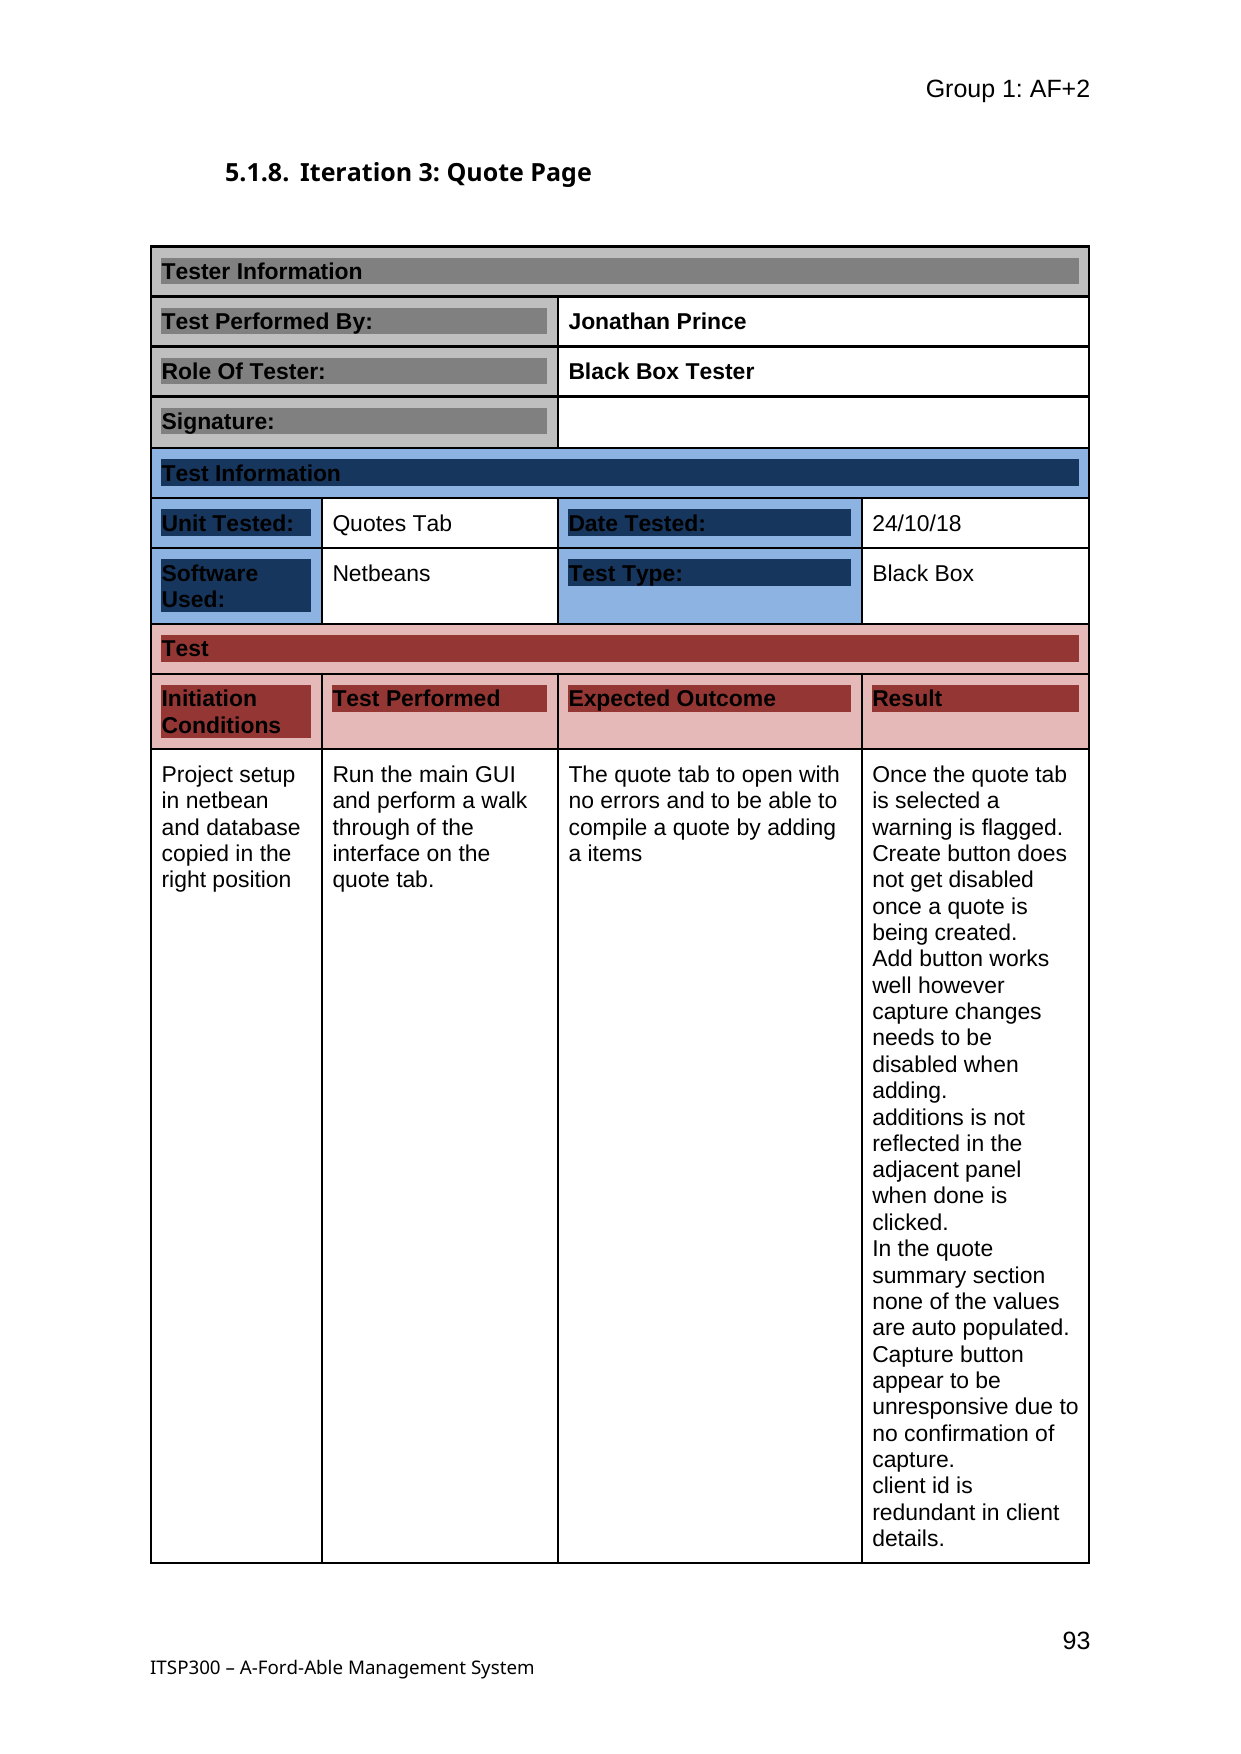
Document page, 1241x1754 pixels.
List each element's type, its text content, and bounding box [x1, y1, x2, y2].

table_cell Test Type: [559, 549, 861, 623]
table_cell Date Tested: [559, 499, 861, 547]
table_header Tester Information [152, 248, 1088, 295]
table_cell Black Box [863, 549, 1088, 623]
table_cell Test Information [152, 449, 1088, 497]
table_cell Initiation Conditions [152, 675, 321, 748]
table_cell Software Used: [152, 549, 321, 623]
table_cell Project setup in netbean and database copied in the right position [152, 750, 321, 1562]
table_cell The quote tab to open with no errors and to be able to compile a quote by adding a items [559, 750, 861, 1562]
table_cell Signature: [152, 398, 557, 447]
table_cell Test Performed [323, 675, 557, 748]
table_cell [559, 398, 1088, 447]
table_cell Result [863, 675, 1088, 748]
table_cell Test [152, 625, 1088, 673]
table_cell Quotes Tab [323, 499, 557, 547]
table_cell Once the quote tab is selected a warning is flagged. Create button does not get disabled once a quote is being created. Add button works well however capture changes needs to be disabled when adding. additions is not reflected in the adjacent panel when done is clicked. In the quote summary section none of the values are auto populated. Capture button appear to be unresponsive due to no confirmation of capture. client id is redundant in client details. [863, 750, 1088, 1562]
table_cell Black Box Tester [559, 348, 1088, 395]
table_cell Unit Tested: [152, 499, 321, 547]
table_cell Test Performed By: [152, 298, 557, 345]
text Iteration 3: Quote Page [225, 154, 1090, 188]
table_cell Run the main GUI and perform a walk through of the interface on the quote tab. [323, 750, 557, 1562]
table_cell 24/10/18 [863, 499, 1088, 547]
table_cell Netbeans [323, 549, 557, 623]
table_cell Jonathan Prince [559, 298, 1088, 345]
table_cell Role Of Tester: [152, 348, 557, 395]
table_cell Expected Outcome [559, 675, 861, 748]
